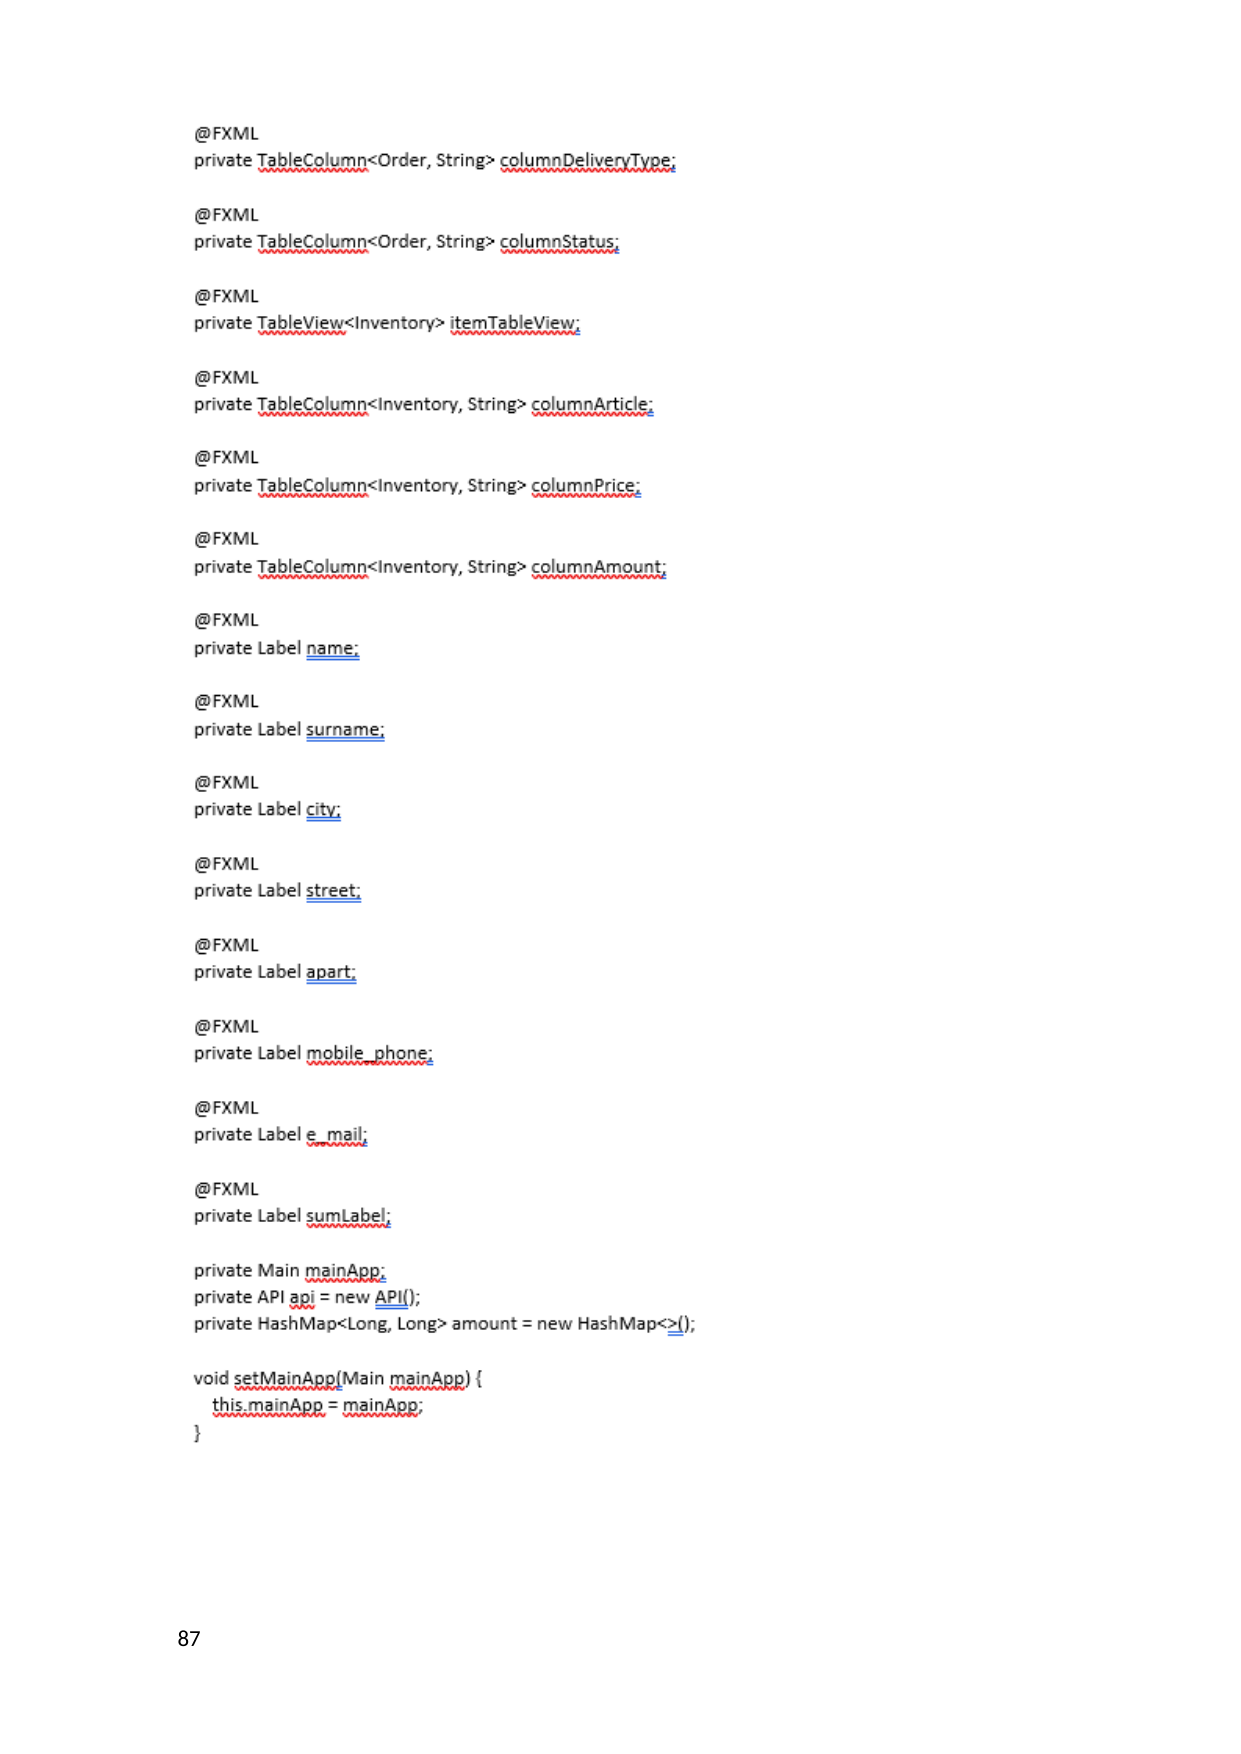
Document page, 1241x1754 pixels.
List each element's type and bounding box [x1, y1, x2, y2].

picture [177, 118, 762, 1455]
